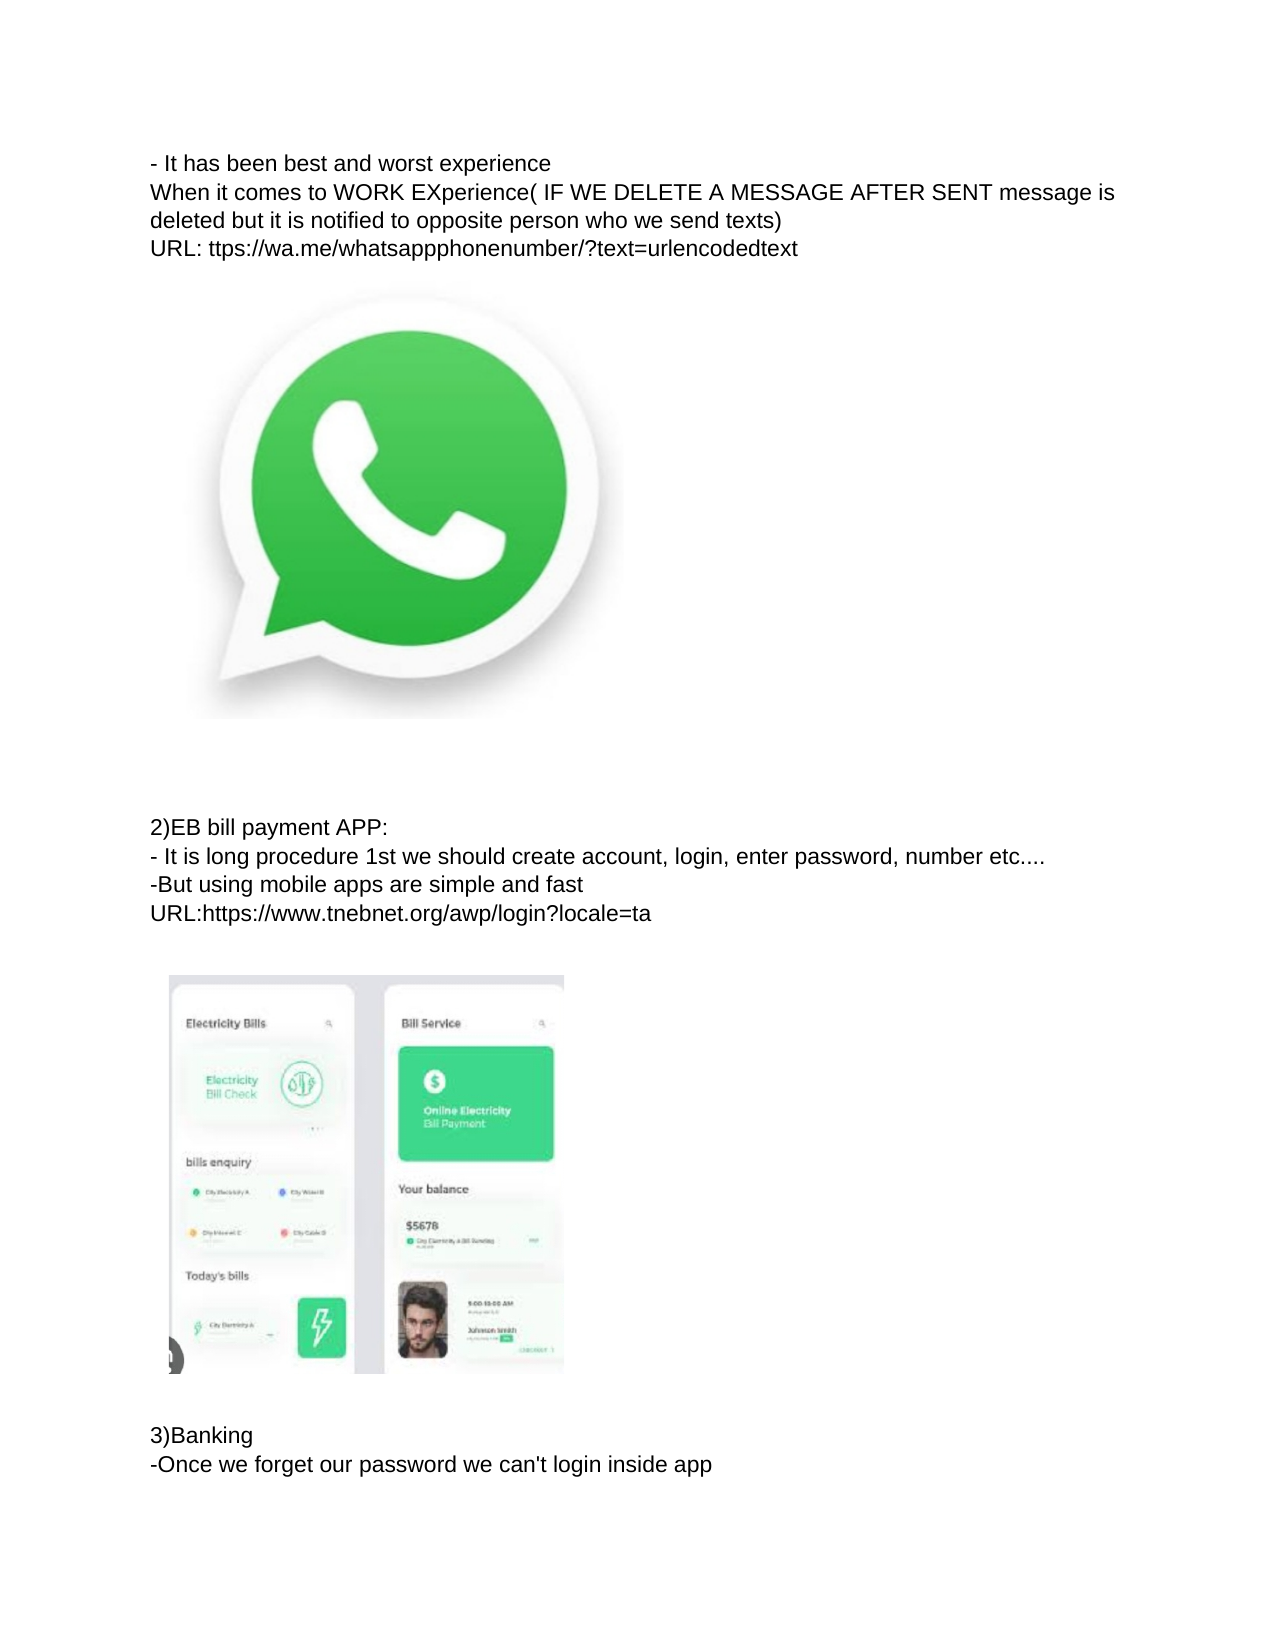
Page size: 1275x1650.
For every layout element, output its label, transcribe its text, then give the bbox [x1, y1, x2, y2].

text -But using mobile apps are simple and fast [150, 871, 1125, 898]
text URL: ttps://wa.me/whatsappphonenumber/?text=urlencodedtext [150, 235, 1125, 262]
text -Once we forget our password we can't login inside app [150, 1451, 1125, 1477]
text 2)EB bill payment APP: [150, 814, 1125, 841]
text - It has been best and worst experience [150, 150, 1125, 176]
text - It is long procedure 1st we should create account, login, enter password, number etc.... [150, 843, 1125, 869]
text When it comes to WORK EXperience( IF WE DELETE A MESSAGE AFTER SENT message is deleted but it is notified to opposite person who we send texts) [150, 178, 1125, 233]
text URL:https://www.tnebnet.org/awp/login?locale=ta [150, 900, 1125, 926]
text 3)Banking [150, 1422, 1125, 1449]
